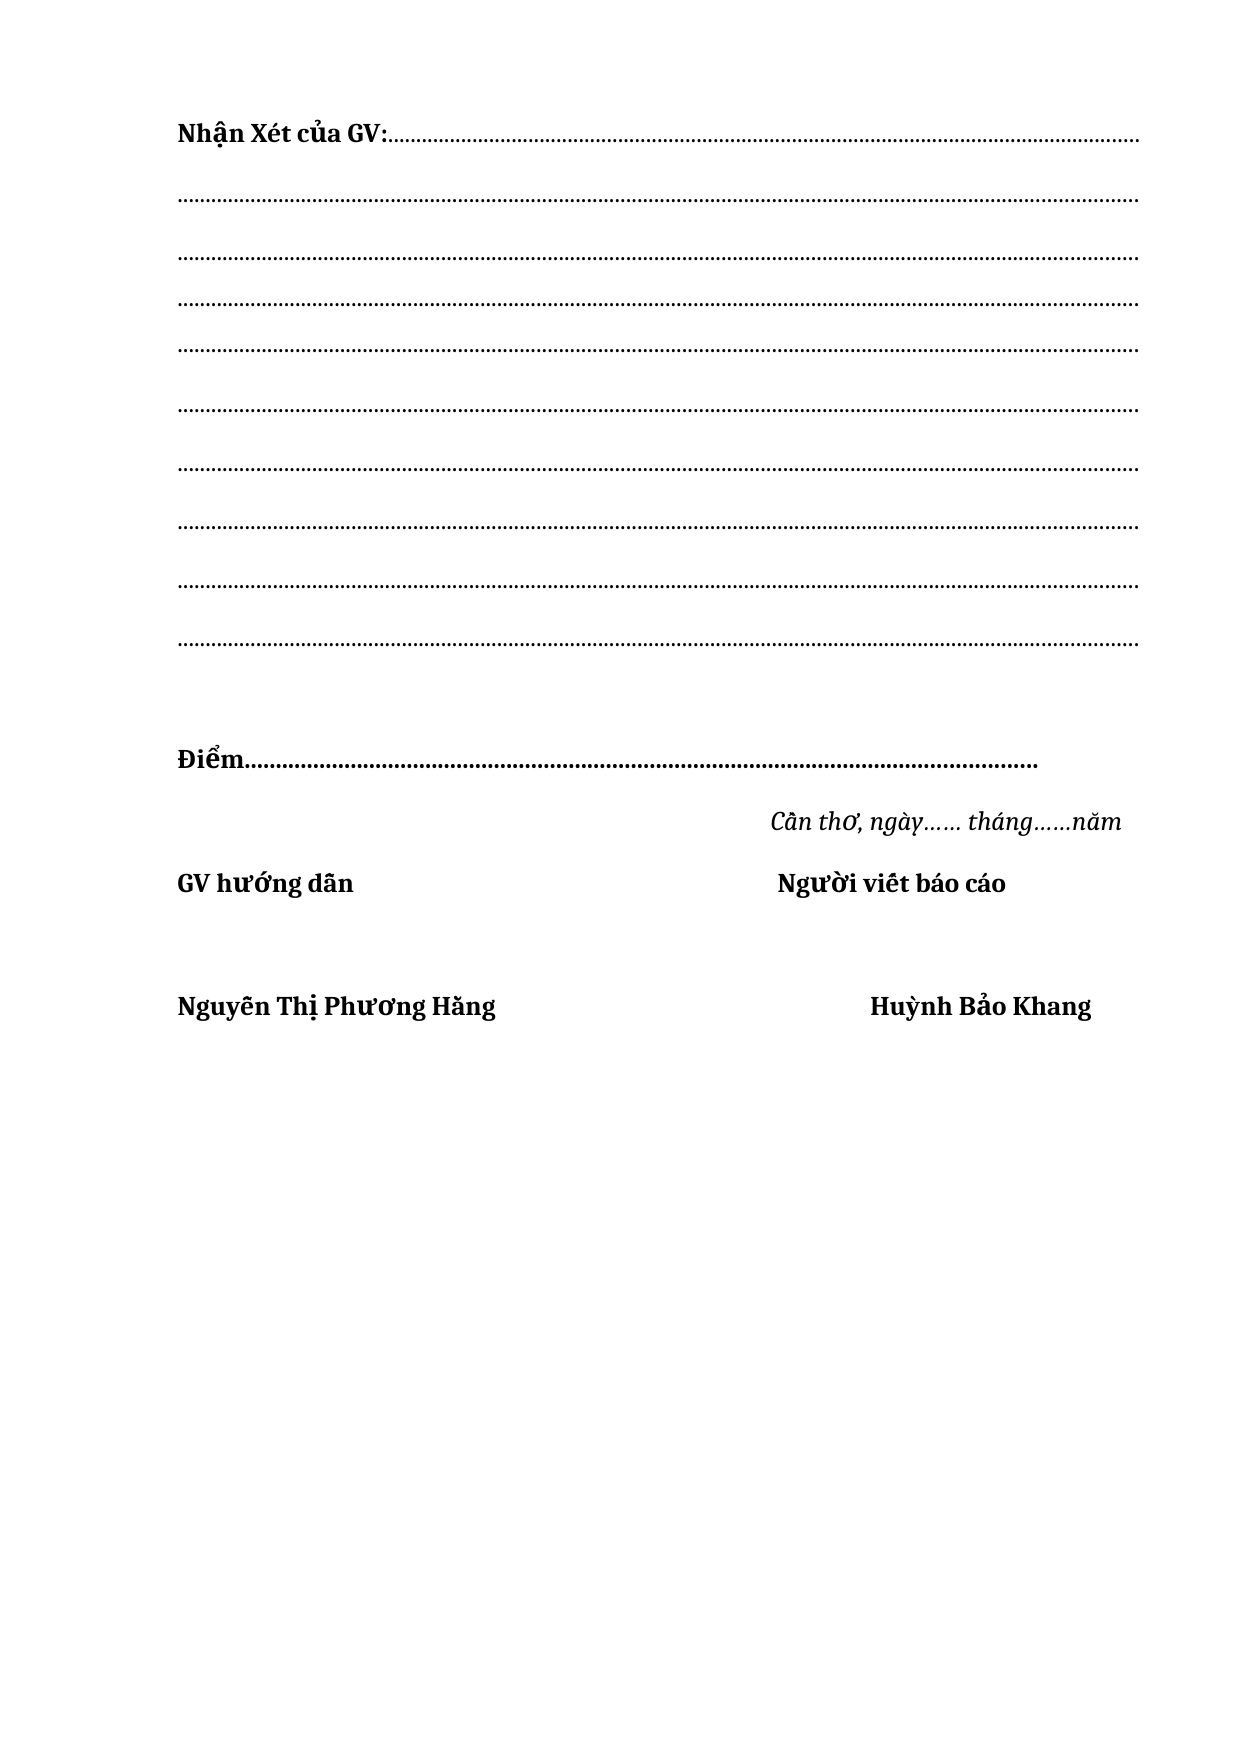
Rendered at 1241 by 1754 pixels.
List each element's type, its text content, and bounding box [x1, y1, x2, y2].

text Nhận Xét của GV: [177, 118, 1122, 149]
text Cần thơ, ngày…… tháng……năm [177, 806, 1122, 837]
text Điểm [177, 744, 1122, 776]
text GV hướng dẫn Người viết báo cáo [177, 868, 1122, 899]
text Nguyễn Thị Phương Hằng Huỳnh Bảo Khang [177, 991, 1122, 1022]
